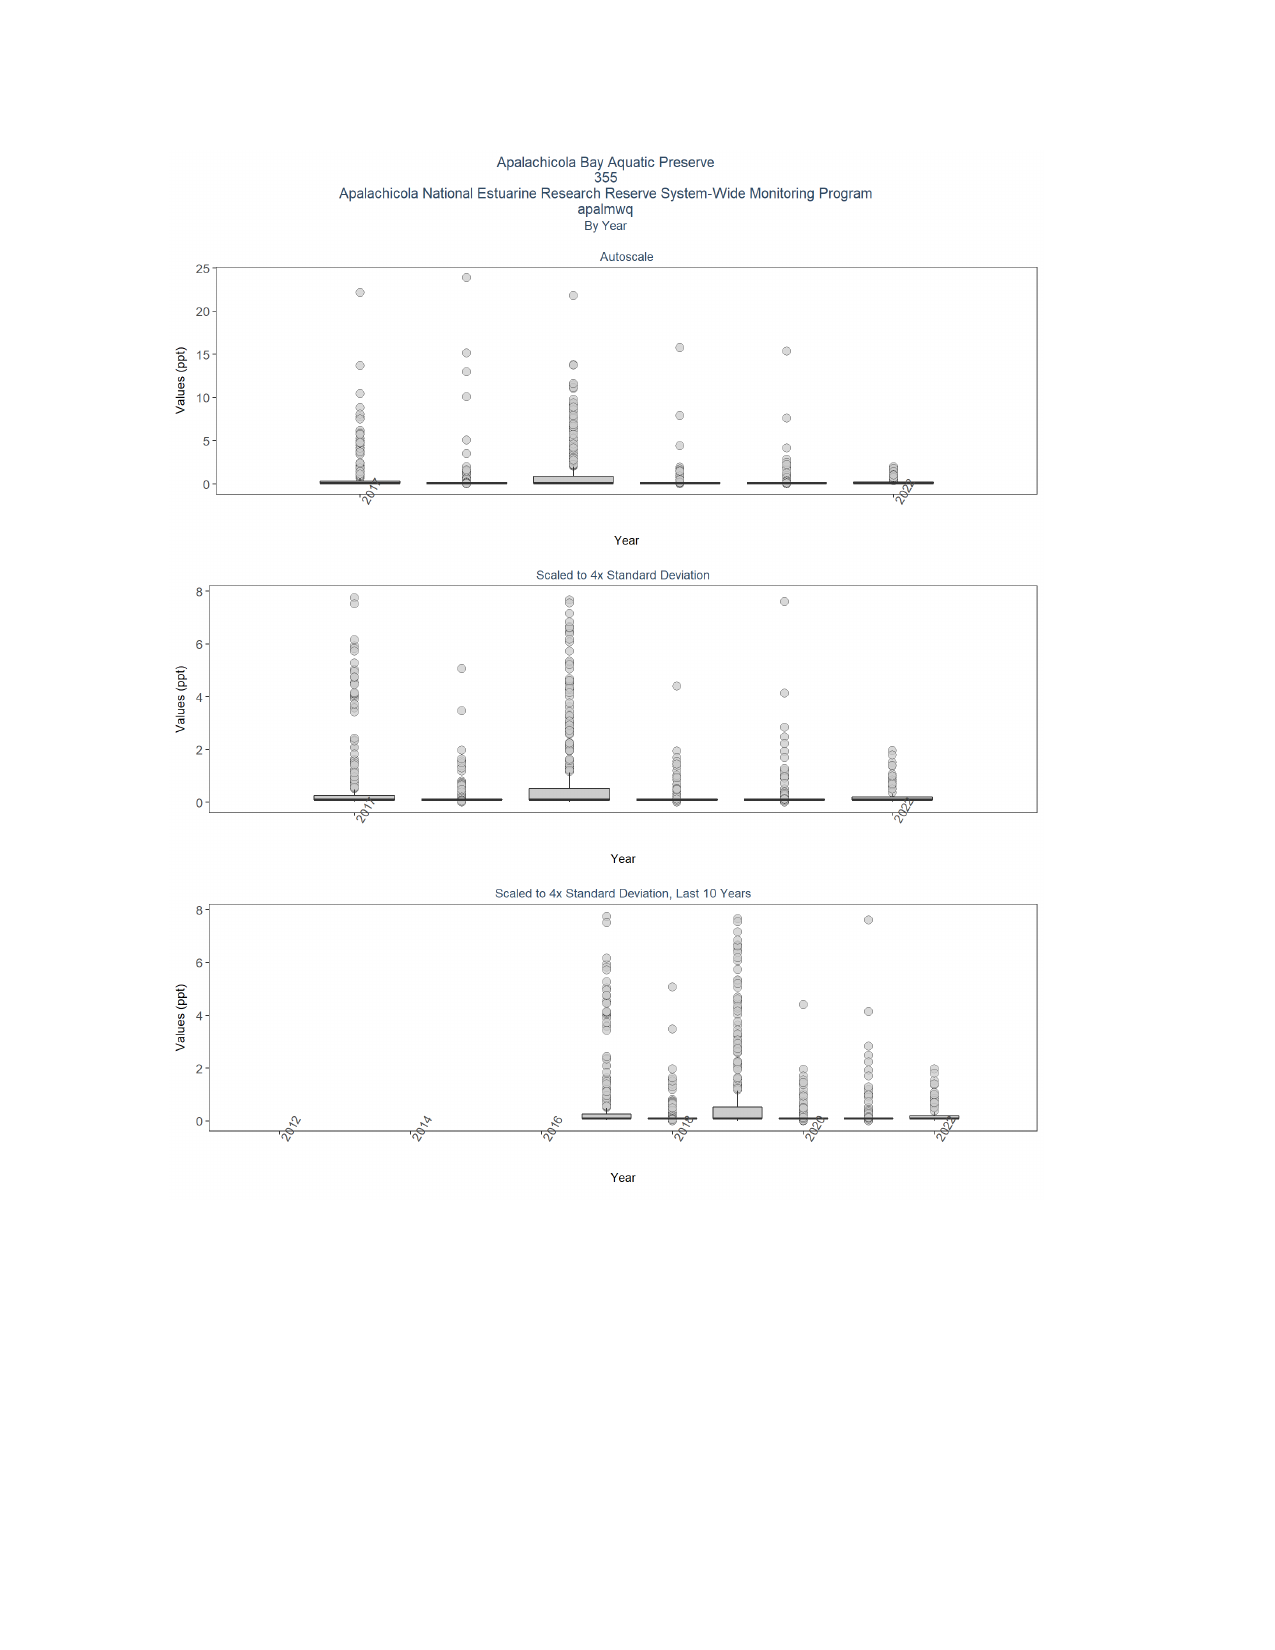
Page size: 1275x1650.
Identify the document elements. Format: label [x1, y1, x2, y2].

picture [168, 150, 1044, 1200]
